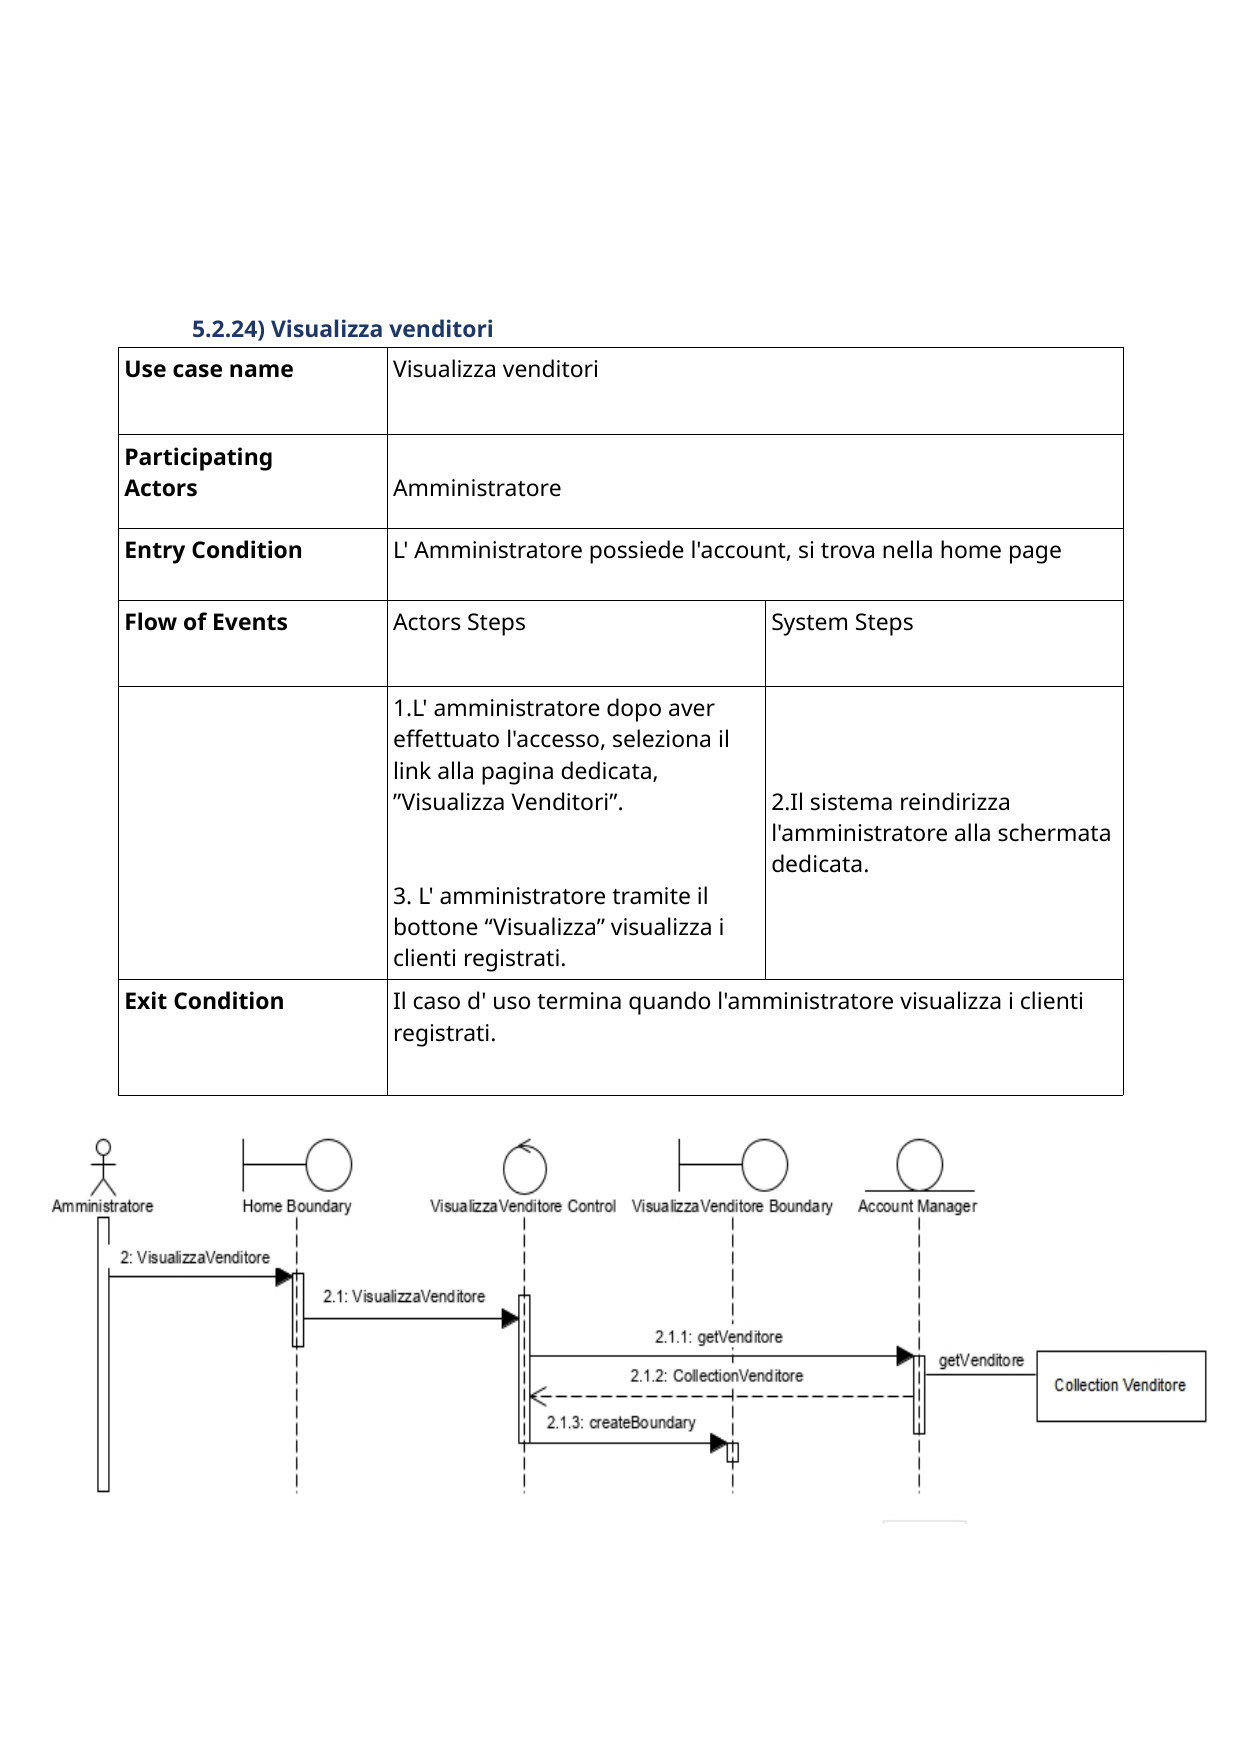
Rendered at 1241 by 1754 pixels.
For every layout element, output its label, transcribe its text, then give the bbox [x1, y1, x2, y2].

table_header Visualizza venditori [388, 348, 1123, 434]
table_cell Il caso d' uso termina quando l'amministratore visualizza i clienti registrati. [388, 980, 1123, 1095]
table_cell Flow of Events [119, 601, 387, 686]
subtitle 5.2.24) Visualizza venditori [118, 313, 1122, 344]
table_cell Participating Actors [119, 435, 387, 528]
table_header Use case name [119, 348, 387, 434]
table_cell System Steps [766, 601, 1123, 686]
picture [44, 1136, 1219, 1524]
table_cell Actors Steps [388, 601, 765, 686]
table_cell 1.L' amministratore dopo aver effettuato l'accesso, seleziona il link alla pagina dedicata, ”Visualizza Venditori”. 3. L' amministratore tramite il bottone “Visualizza” visualizza i clienti registrati. [388, 687, 765, 979]
table_cell 2.Il sistema reindirizza l'amministratore alla schermata dedicata. [766, 687, 1123, 979]
table_cell Entry Condition [119, 529, 387, 600]
table_cell Amministratore [388, 435, 1123, 528]
table_cell [119, 687, 387, 979]
table_cell L' Amministratore possiede l'account, si trova nella home page [388, 529, 1123, 600]
table_cell Exit Condition [119, 980, 387, 1095]
